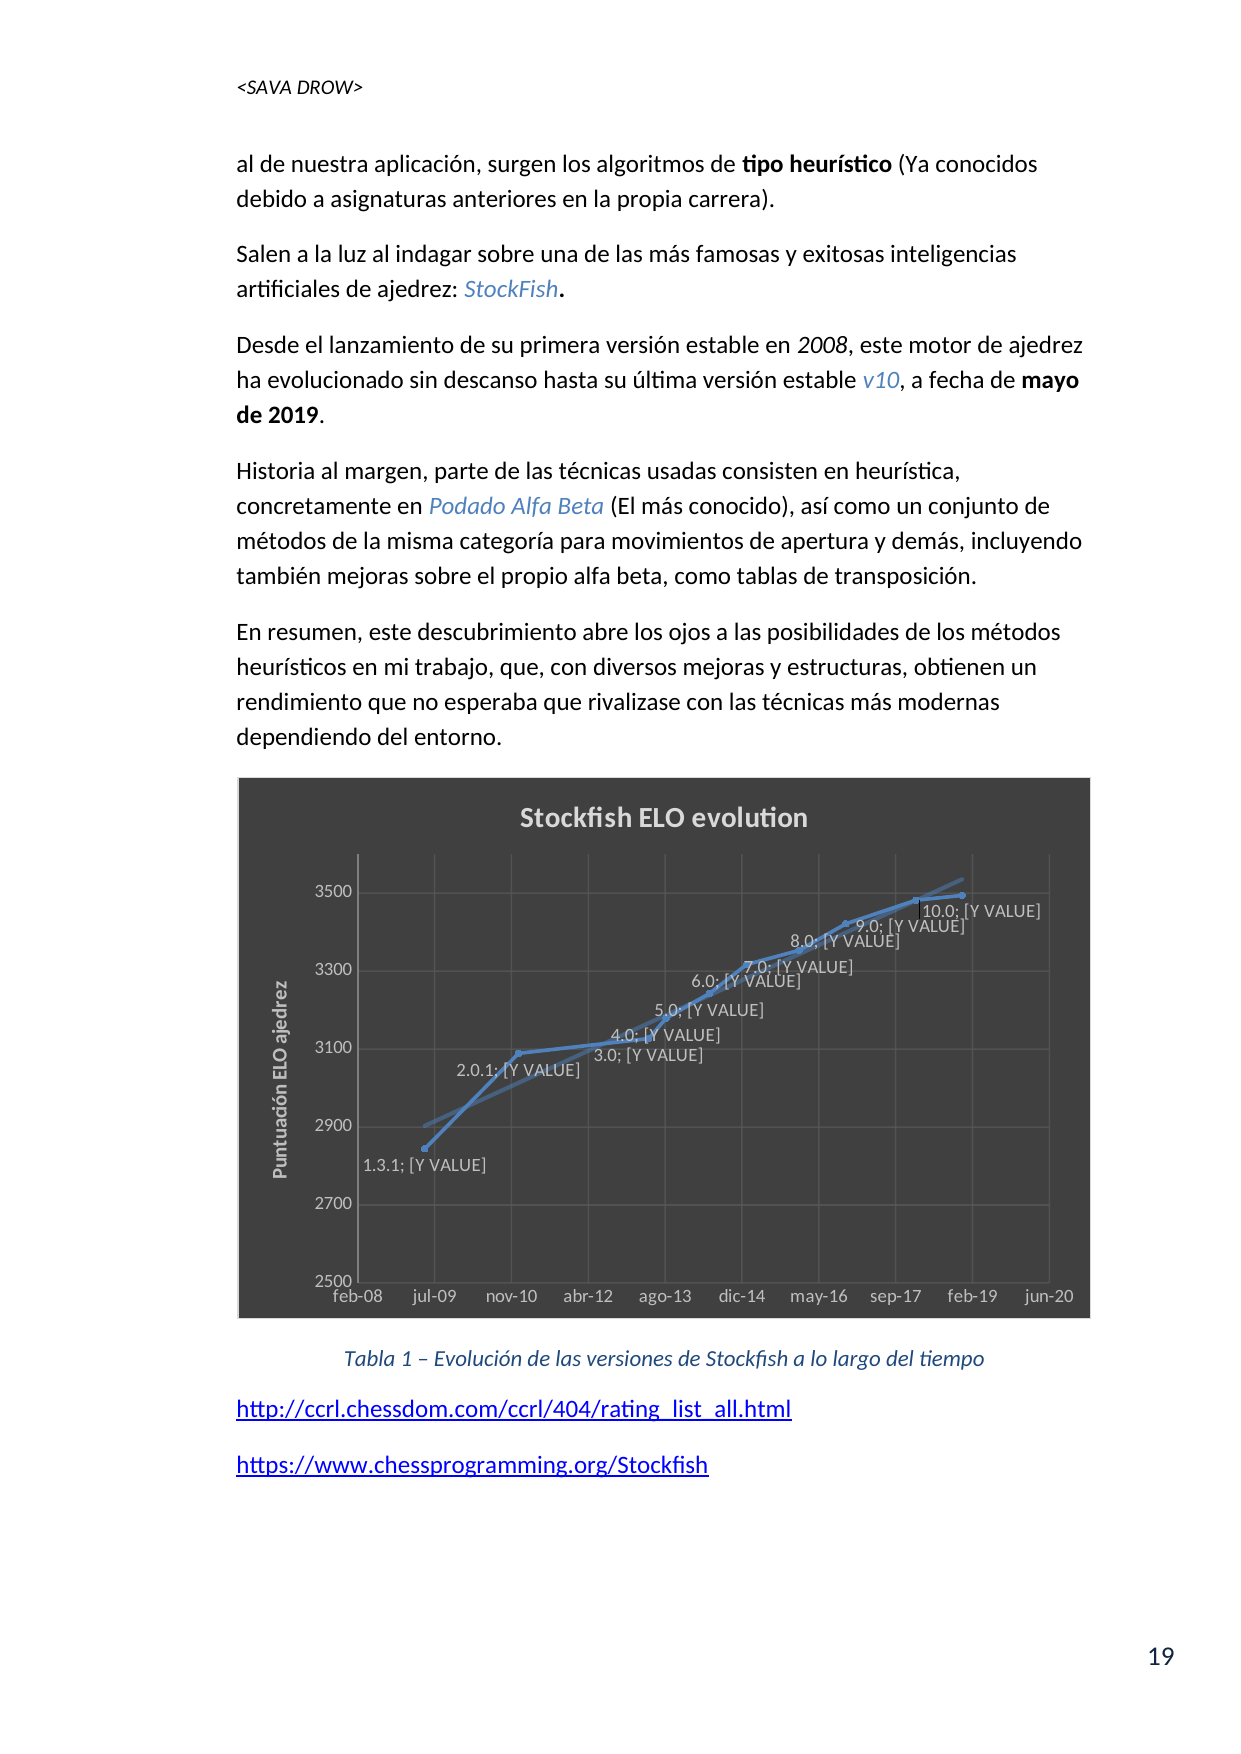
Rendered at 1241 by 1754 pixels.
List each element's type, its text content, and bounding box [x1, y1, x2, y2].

text Tabla 1 – Evolución de las versiones de Stockfish a lo largo del tiempo [236, 1344, 1092, 1373]
text Historia al margen, parte de las técnicas usadas consisten en heurística, concretamente en Podado Alfa Beta (El más conocido), así como un conjunto de métodos de la misma categoría para movimientos de apertura y demás, incluyendo también mejoras sobre el propio alfa beta, como tablas de transposición. [236, 455, 1092, 591]
text https://www.chessprogramming.org/Stockfish [236, 1449, 1092, 1480]
text http://ccrl.chessdom.com/ccrl/404/rating_list_all.html [236, 1393, 1092, 1424]
text Salen a la luz al indagar sobre una de las más famosas y exitosas inteligencias artificiales de ajedrez: StockFish. [236, 238, 1092, 304]
text Desde el lanzamiento de su primera versión estable en 2008, este motor de ajedrez ha evolucionado sin descanso hasta su última versión estable v10, a fecha de mayo de 2019. [236, 329, 1092, 430]
text En resumen, este descubrimiento abre los ojos a las posibilidades de los métodos heurísticos en mi trabajo, que, con diversos mejoras y estructuras, obtienen un rendimiento que no esperaba que rivalizase con las técnicas más modernas dependiendo del entorno. [236, 616, 1092, 752]
